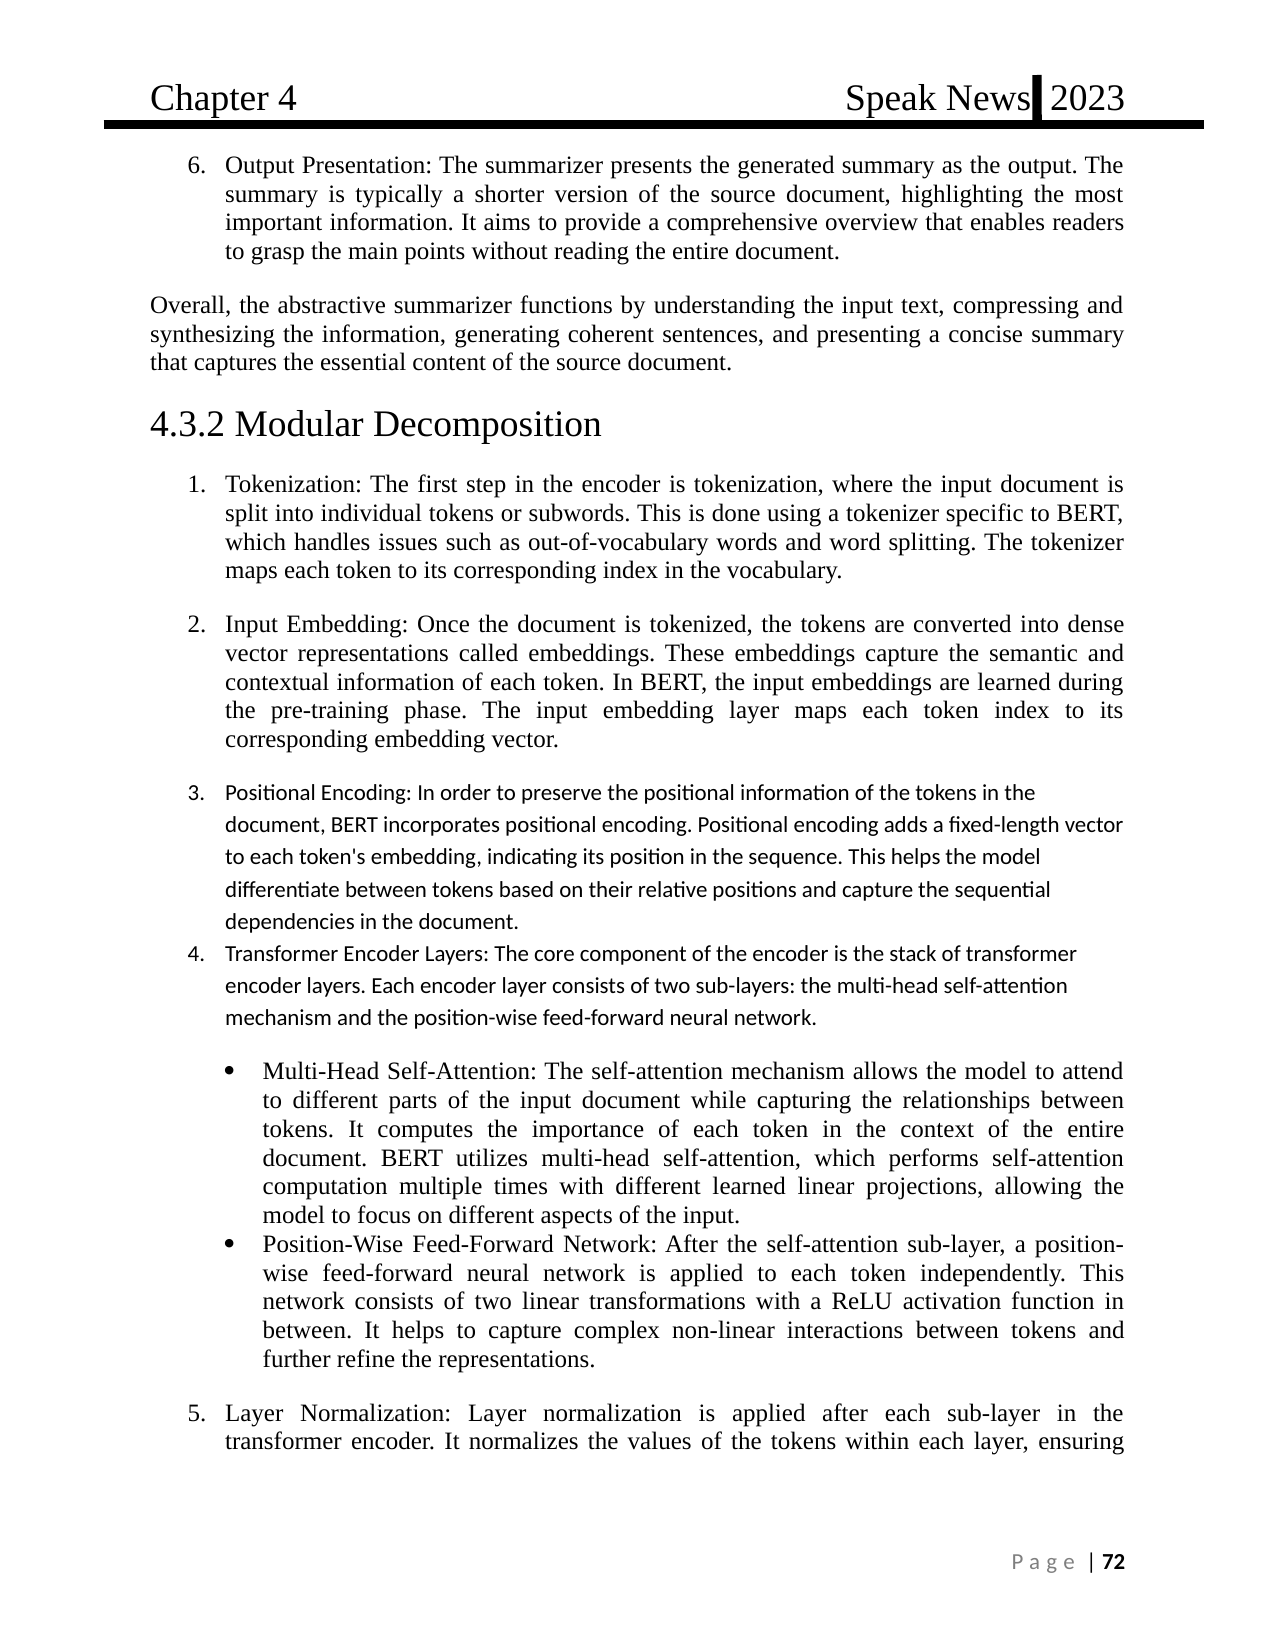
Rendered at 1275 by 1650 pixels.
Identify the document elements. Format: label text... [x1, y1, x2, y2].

text Overall, the abstractive summarizer functions by understanding the input text, compressing and synthesizing the information, generating coherent sentences, and presenting a concise summary that captures the essential content of the source document. [150, 290, 1125, 376]
list Position-Wise Feed-Forward Network: After the self-attention sub-layer, a position-wise feed-forward neural network is applied to each token independently. This network consists of two linear transformations with a ReLU activation function in between. It helps to capture complex non-linear interactions between tokens and further refine the representations. [225, 1229, 1125, 1373]
list Output Presentation: The summarizer presents the generated summary as the output. The summary is typically a shorter version of the source document, highlighting the most important information. It aims to provide a comprehensive overview that enables readers to grasp the main points without reading the entire document. [187, 150, 1125, 265]
subtitle 4.3.2 Modular Decomposition [150, 401, 1125, 444]
list Multi-Head Self-Attention: The self-attention mechanism allows the model to attend to different parts of the input document while capturing the relationships between tokens. It computes the importance of each token in the context of the entire document. BERT utilizes multi-head self-attention, which performs self-attention computation multiple times with different learned linear projections, allowing the model to focus on different aspects of the input. [225, 1056, 1125, 1229]
list Tokenization: The first step in the encoder is tokenization, where the input document is split into individual tokens or subwords. This is done using a tokenizer specific to BERT, which handles issues such as out-of-vocabulary words and word splitting. The tokenizer maps each token to its corresponding index in the vocabulary. [187, 469, 1125, 584]
list Transformer Encoder Layers: The core component of the encoder is the stack of transformer encoder layers. Each encoder layer consists of two sub-layers: the multi-head self-attention mechanism and the position-wise feed-forward neural network. [187, 939, 1125, 1031]
list Input Embedding: Once the document is tokenized, the tokens are converted into dense vector representations called embeddings. These embeddings capture the semantic and contextual information of each token. In BERT, the input embeddings are learned during the pre-training phase. The input embedding layer maps each token index to its corresponding embedding vector. [187, 609, 1125, 753]
list Positional Encoding: In order to preserve the positional information of the tokens in the document, BERT incorporates positional encoding. Positional encoding adds a fixed-length vector to each token's embedding, indicating its position in the sequence. This helps the model differentiate between tokens based on their relative positions and capture the sequential dependencies in the document. [187, 778, 1125, 935]
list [187, 1398, 1125, 1455]
